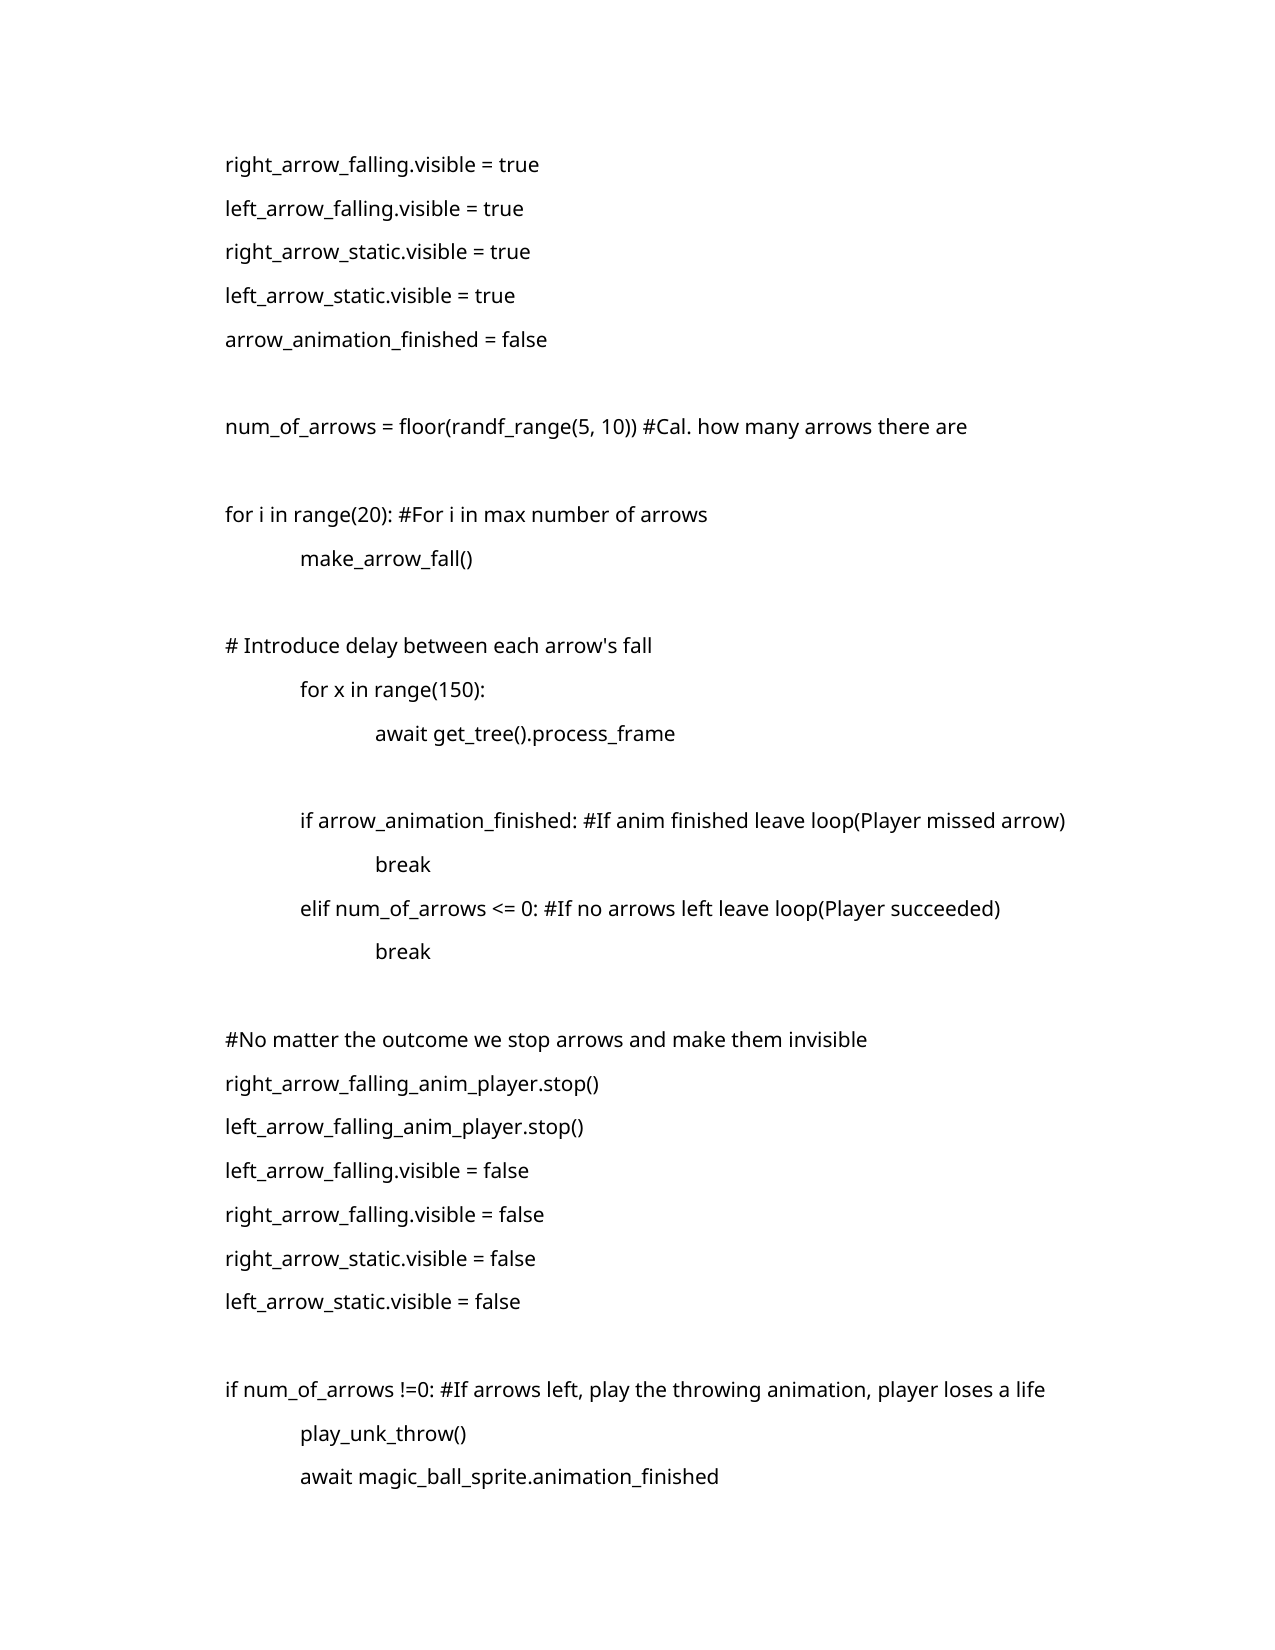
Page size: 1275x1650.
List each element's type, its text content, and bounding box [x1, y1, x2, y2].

text left_arrow_falling_anim_player.stop() [150, 1112, 1125, 1141]
text for x in range(150): [150, 675, 1125, 703]
text right_arrow_static.visible = false [150, 1244, 1125, 1272]
text right_arrow_falling.visible = false [150, 1200, 1125, 1228]
text right_arrow_static.visible = true [150, 237, 1125, 266]
text left_arrow_static.visible = true [150, 281, 1125, 310]
text num_of_arrows = floor(randf_range(5, 10)) #Cal. how many arrows there are [150, 412, 1125, 441]
text # Introduce delay between each arrow's fall [150, 631, 1125, 660]
text break [150, 937, 1125, 966]
text if arrow_animation_finished: #If anim finished leave loop(Player missed arrow) [150, 806, 1125, 835]
text right_arrow_falling.visible = true [150, 150, 1125, 178]
text left_arrow_falling.visible = false [150, 1156, 1125, 1185]
text left_arrow_falling.visible = true [150, 194, 1125, 222]
text make_arrow_fall() [150, 544, 1125, 572]
text arrow_animation_finished = false [150, 325, 1125, 353]
text play_unk_throw() [150, 1419, 1125, 1447]
text right_arrow_falling_anim_player.stop() [150, 1069, 1125, 1097]
text for i in range(20): #For i in max number of arrows [150, 500, 1125, 528]
text break [150, 850, 1125, 878]
text #No matter the outcome we stop arrows and make them invisible [150, 1025, 1125, 1053]
text await get_tree().process_frame [150, 719, 1125, 747]
text elif num_of_arrows <= 0: #If no arrows left leave loop(Player succeeded) [150, 894, 1125, 922]
text left_arrow_static.visible = false [150, 1287, 1125, 1316]
text if num_of_arrows !=0: #If arrows left, play the throwing animation, player loses a life [150, 1375, 1125, 1403]
text await magic_ball_sprite.animation_finished [150, 1462, 1125, 1491]
